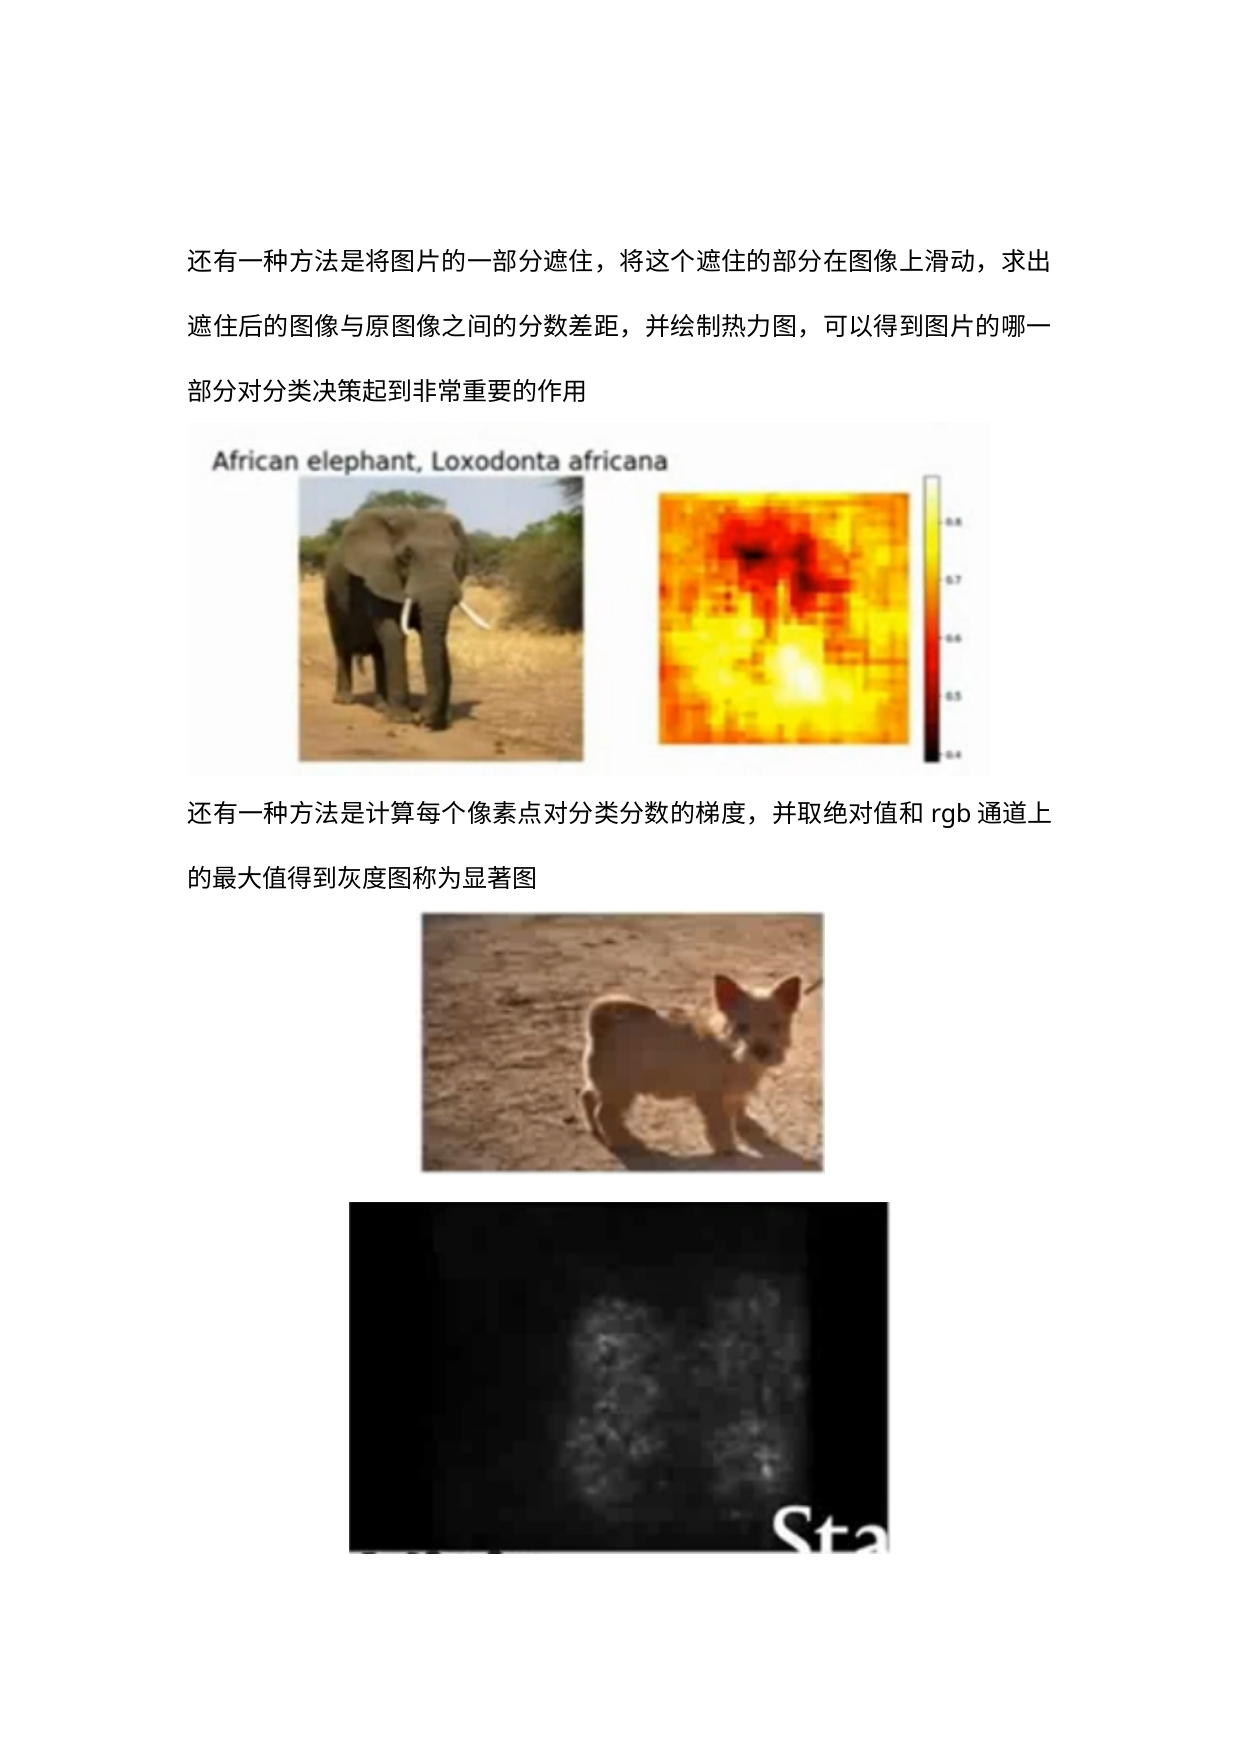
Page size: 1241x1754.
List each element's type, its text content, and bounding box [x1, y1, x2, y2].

picture [349, 1202, 892, 1554]
text 还有一种方法是将图片的一部分遮住，将这个遮住的部分在图像上滑动，求出遮住后的图像与原图像之间的分数差距，并绘制热力图，可以得到图片的哪一部分对分类决策起到非常重要的作用 [187, 227, 1053, 422]
picture [415, 909, 825, 1175]
picture [187, 422, 991, 776]
text 还有一种方法是计算每个像素点对分类分数的梯度，并取绝对值和rgb通道上的最大值得到灰度图称为显著图 [187, 779, 1053, 909]
